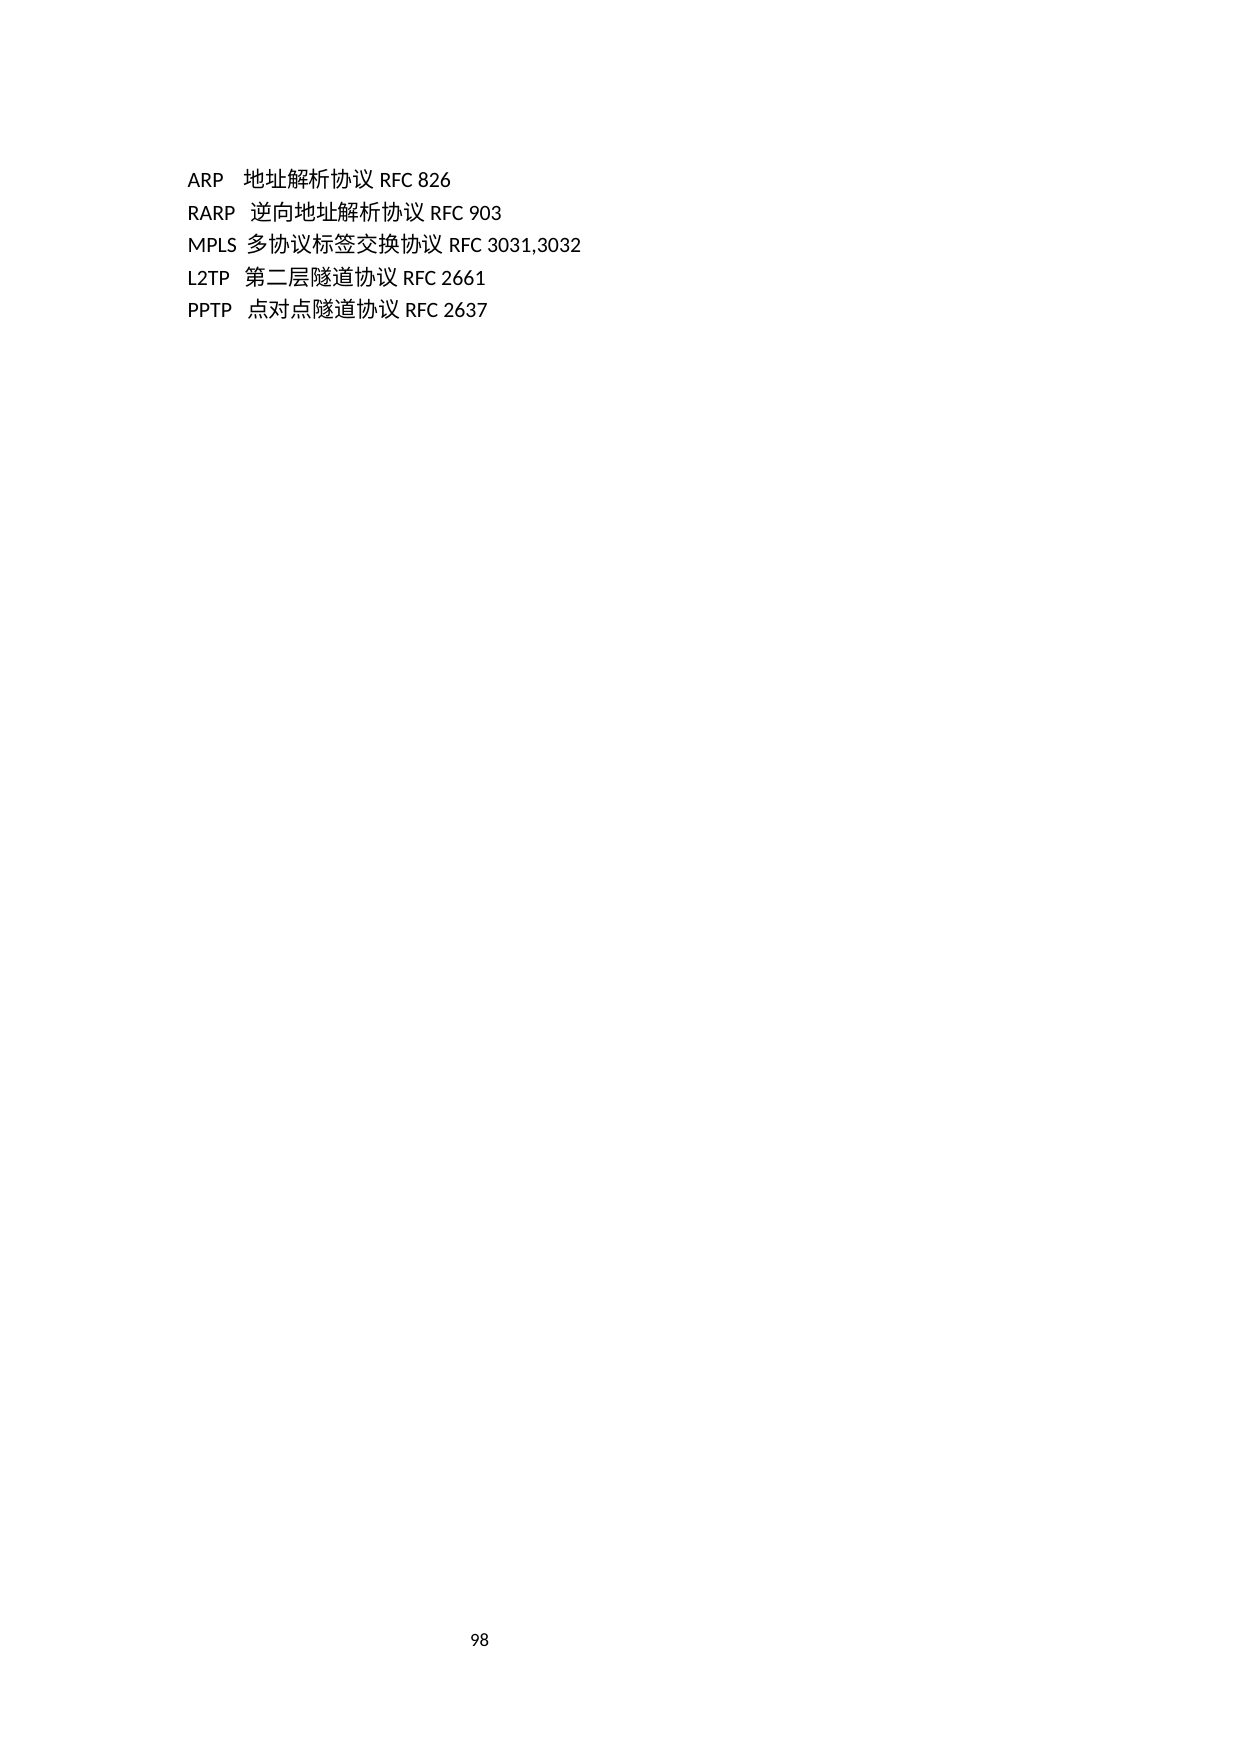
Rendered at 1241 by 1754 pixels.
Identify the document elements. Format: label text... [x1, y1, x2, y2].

text ARP 地址解析协议 RFC 826 [187, 162, 1053, 194]
text RARP 逆向地址解析协议 RFC 903 [187, 194, 1053, 227]
text L2TP 第二层隧道协议 RFC 2661 [187, 259, 1053, 292]
text PPTP 点对点隧道协议 RFC 2637 [187, 292, 1053, 324]
text MPLS 多协议标签交换协议 RFC 3031,3032 [187, 227, 1053, 259]
